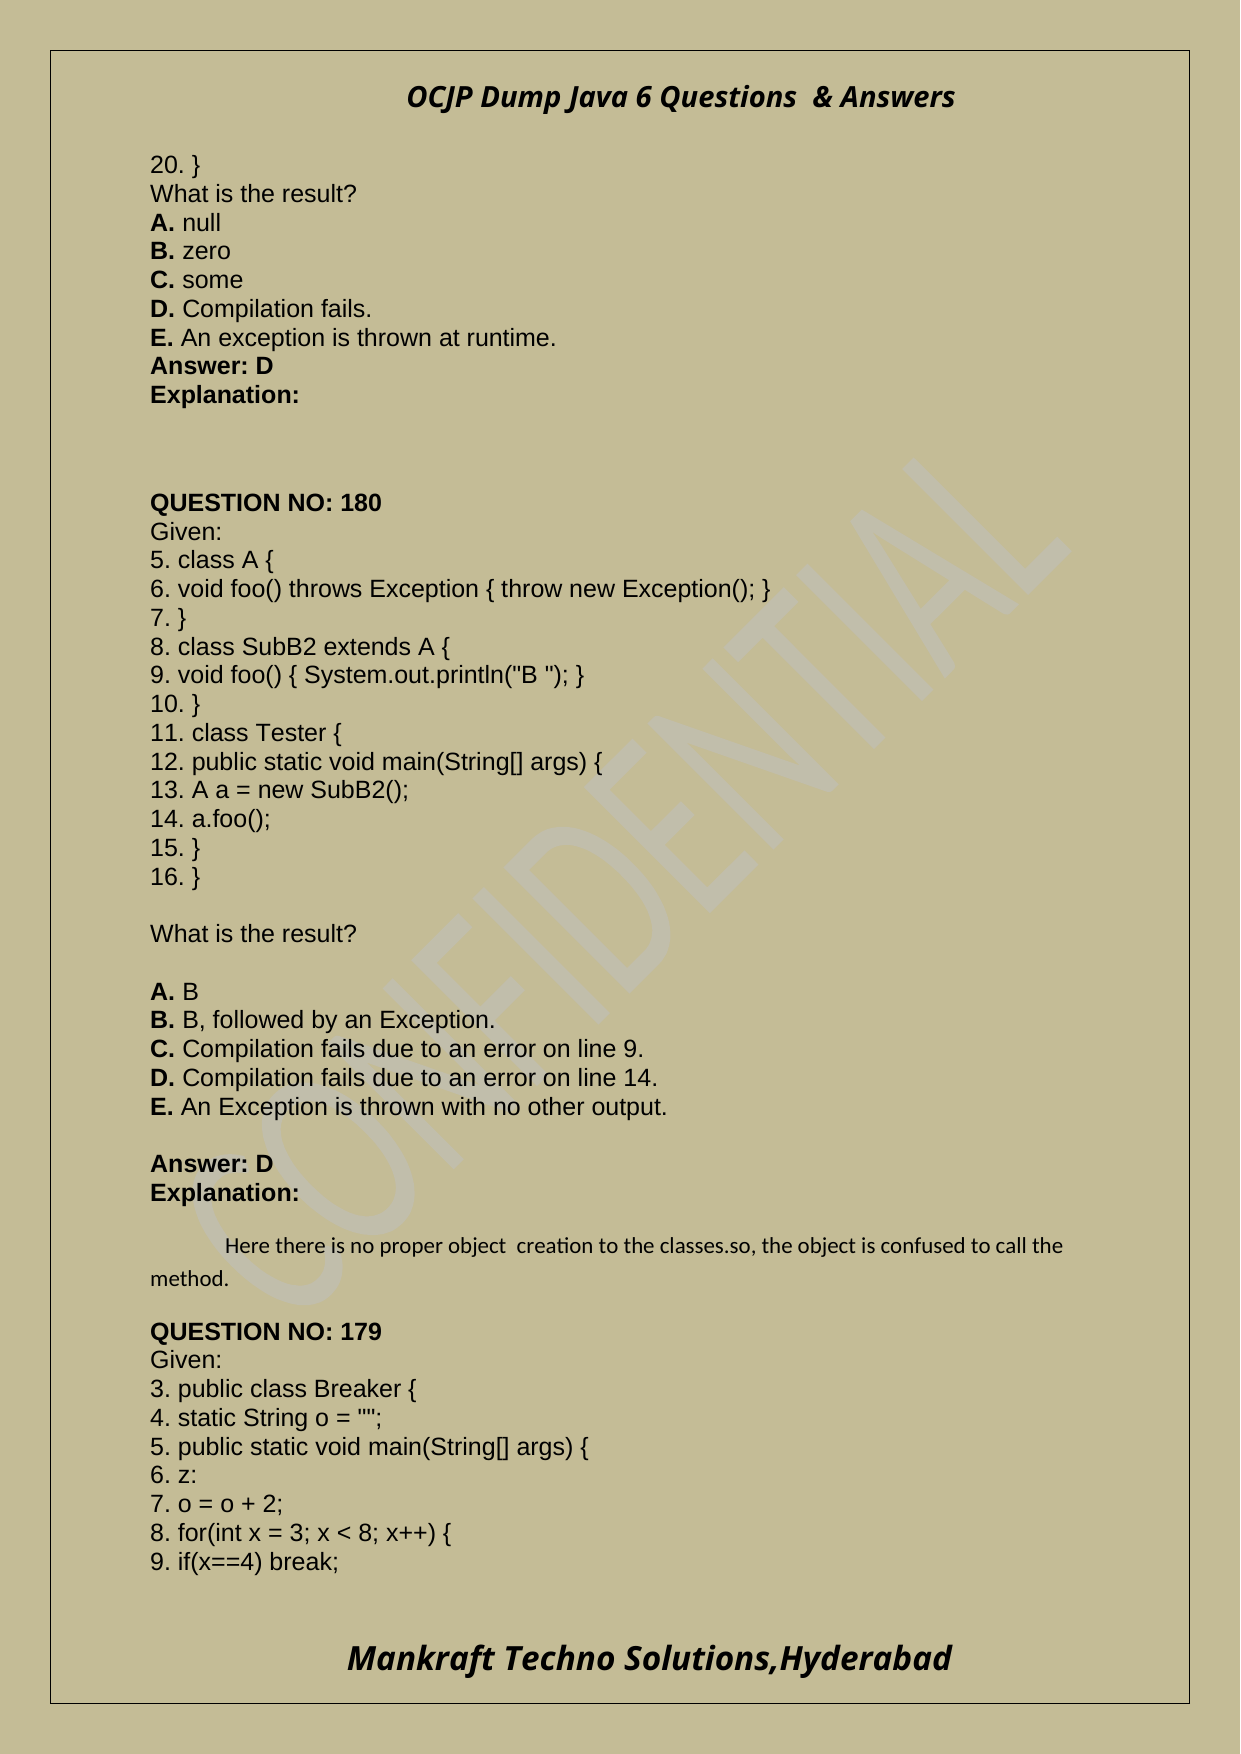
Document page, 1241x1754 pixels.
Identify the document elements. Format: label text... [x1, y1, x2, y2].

text 7. } [150, 603, 1090, 631]
text 5. class A { [150, 545, 1090, 574]
text QUESTION NO: 179 [150, 1317, 1090, 1346]
text Explanation: [150, 380, 1090, 409]
text 14. a.foo(); [150, 804, 1090, 833]
text A. null [150, 207, 1090, 236]
text 10. } [150, 689, 1090, 718]
text E. An exception is thrown at runtime. [150, 322, 1090, 351]
text C. some [150, 265, 1090, 294]
text 7. o = o + 2; [150, 1489, 1090, 1518]
text 13. A a = new SubB2(); [150, 775, 1090, 804]
text D. Compilation fails. [150, 294, 1090, 322]
text 9. void foo() { System.out.println("B "); } [150, 660, 1090, 689]
text What is the result? [150, 919, 1090, 948]
text 16. } [150, 861, 1090, 890]
text 8. class SubB2 extends A { [150, 631, 1090, 660]
text D. Compilation fails due to an error on line 14. [150, 1063, 1090, 1091]
text 20. } [150, 150, 1090, 179]
text Given: [150, 1346, 1090, 1374]
text E. An Exception is thrown with no other output. [150, 1091, 1090, 1120]
text 6. void foo() throws Exception { throw new Exception(); } [150, 574, 1090, 603]
text Given: [150, 516, 1090, 545]
text What is the result? [150, 179, 1090, 207]
text 3. public class Breaker { [150, 1374, 1090, 1403]
text 11. class Tester { [150, 718, 1090, 746]
text B. B, followed by an Exception. [150, 1005, 1090, 1034]
text 4. static String o = ""; [150, 1403, 1090, 1432]
text Explanation: [150, 1178, 1090, 1206]
text Answer: D [150, 1149, 1090, 1178]
text C. Compilation fails due to an error on line 9. [150, 1034, 1090, 1063]
text 9. if(x==4) break; [150, 1547, 1090, 1576]
text B. zero [150, 236, 1090, 265]
text A. B [150, 976, 1090, 1005]
text Here there is no proper object creation to the classes.so, the object is confused to call the method. [150, 1232, 1090, 1292]
text 15. } [150, 833, 1090, 861]
text 8. for(int x = 3; x < 8; x++) { [150, 1518, 1090, 1547]
text 12. public static void main(String[] args) { [150, 746, 1090, 775]
text 5. public static void main(String[] args) { [150, 1432, 1090, 1461]
text Answer: D [150, 351, 1090, 380]
text QUESTION NO: 180 [150, 488, 1090, 516]
text 6. z: [150, 1461, 1090, 1489]
